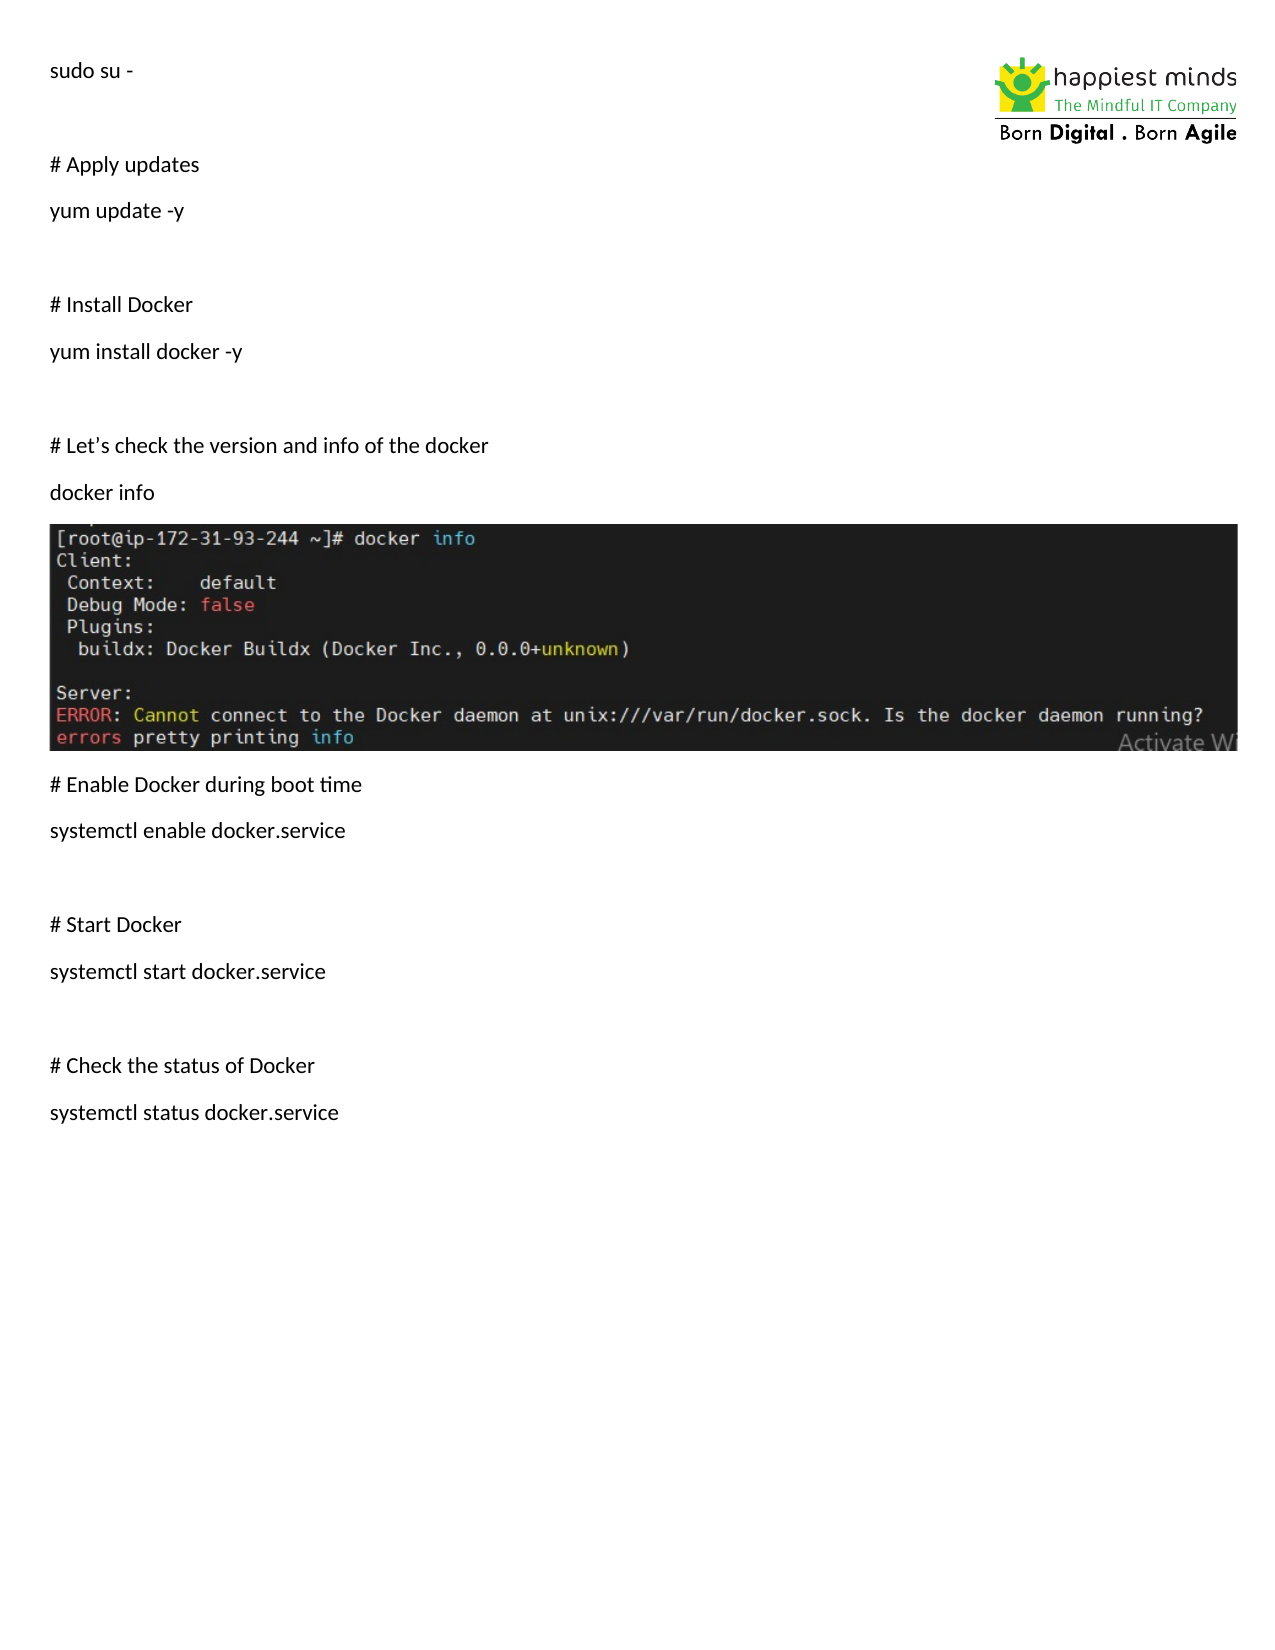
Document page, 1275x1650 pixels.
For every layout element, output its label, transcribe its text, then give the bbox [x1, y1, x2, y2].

text systemctl enable docker.service [49, 817, 1237, 845]
text yum install docker -y [49, 337, 1237, 365]
text systemctl start docker.service [49, 957, 1237, 985]
text # Install Docker [49, 290, 1237, 318]
text # Apply updates [49, 150, 1237, 178]
text # Start Docker [49, 910, 1237, 938]
text # Check the status of Docker [49, 1051, 1237, 1079]
text yum update -y [49, 197, 1237, 225]
text sudo su - [49, 56, 1237, 84]
text # Let’s check the version and info of the docker [49, 431, 1237, 459]
text # Enable Docker during boot time [49, 770, 1237, 798]
text systemctl status docker.service [49, 1098, 1237, 1126]
text docker info [49, 478, 1237, 506]
picture [49, 524, 1238, 751]
picture [994, 84, 1237, 144]
